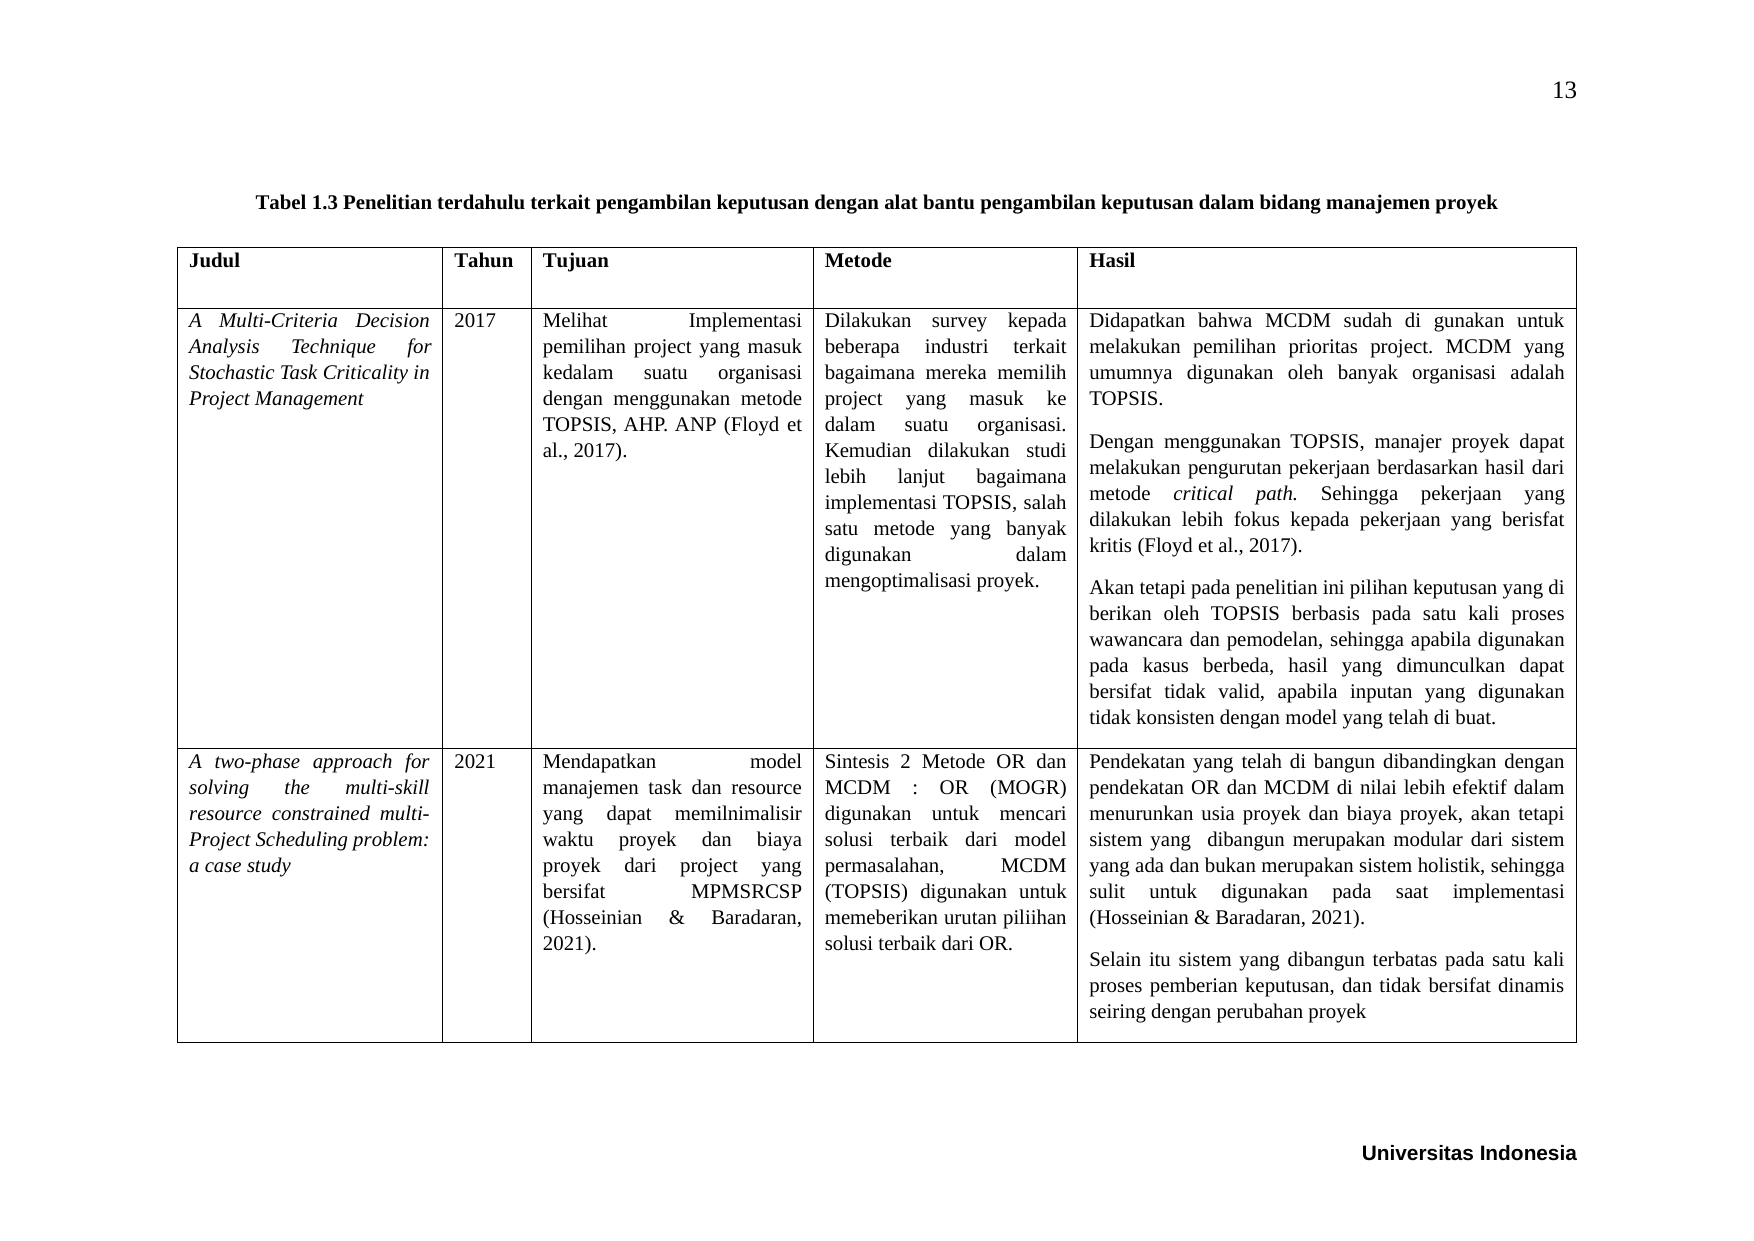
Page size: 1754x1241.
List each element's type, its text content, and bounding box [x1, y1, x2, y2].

table_cell 2017 [443, 309, 531, 748]
table_cell A two-phase approach for solving the multi-skill resource constrained multi-Project Scheduling problem: a case study [178, 749, 442, 1042]
table_cell Sintesis 2 Metode OR dan MCDM : OR (MOGR) digunakan untuk mencari solusi terbaik dari model permasalahan, MCDM (TOPSIS) digunakan untuk memeberikan urutan piliihan solusi terbaik dari OR. [814, 749, 1077, 1042]
table_cell Melihat Implementasi pemilihan project yang masuk kedalam suatu organisasi dengan menggunakan metode TOPSIS, AHP. ANP (Floyd et al., 2017). [532, 309, 813, 748]
table_header Tahun [443, 248, 531, 307]
table_header Metode [814, 248, 1077, 307]
table_header Hasil [1078, 248, 1576, 307]
table_cell Dilakukan survey kepada beberapa industri terkait bagaimana mereka memilih project yang masuk ke dalam suatu organisasi. Kemudian dilakukan studi lebih lanjut bagaimana implementasi TOPSIS, salah satu metode yang banyak digunakan dalam mengoptimalisasi proyek. [814, 309, 1077, 748]
table_cell A Multi-Criteria Decision Analysis Technique for Stochastic Task Criticality in Project Management [178, 309, 442, 748]
table_cell Didapatkan bahwa MCDM sudah di gunakan untuk melakukan pemilihan prioritas project. MCDM yang umumnya digunakan oleh banyak organisasi adalah TOPSIS. Dengan menggunakan TOPSIS, manajer proyek dapat melakukan pengurutan pekerjaan berdasarkan hasil dari metode critical path. Sehingga pekerjaan yang dilakukan lebih fokus kepada pekerjaan yang berisfat kritis (Floyd et al., 2017). Akan tetapi pada penelitian ini pilihan keputusan yang di berikan oleh TOPSIS berbasis pada satu kali proses wawancara dan pemodelan, sehingga apabila digunakan pada kasus berbeda, hasil yang dimunculkan dapat bersifat tidak valid, apabila inputan yang digunakan tidak konsisten dengan model yang telah di buat. [1078, 309, 1576, 748]
text Tabel 1 Penelitian terdahulu terkait pengambilan keputusan dengan alat bantu pengambilan keputusan dalam bidang manajemen proyek [177, 190, 1577, 214]
table_header Judul [178, 248, 442, 307]
table_cell 2021 [443, 749, 531, 1042]
table_cell Mendapatkan model manajemen task dan resource yang dapat memilnimalisir waktu proyek dan biaya proyek dari project yang bersifat MPMSRCSP (Hosseinian & Baradaran, 2021). [532, 749, 813, 1042]
table_header Tujuan [532, 248, 813, 307]
table_cell Pendekatan yang telah di bangun dibandingkan dengan pendekatan OR dan MCDM di nilai lebih efektif dalam menurunkan usia proyek dan biaya proyek, akan tetapi sistem yang dibangun merupakan modular dari sistem yang ada dan bukan merupakan sistem holistik, sehingga sulit untuk digunakan pada saat implementasi (Hosseinian & Baradaran, 2021). Selain itu sistem yang dibangun terbatas pada satu kali proses pemberian keputusan, dan tidak bersifat dinamis seiring dengan perubahan proyek [1078, 749, 1576, 1042]
